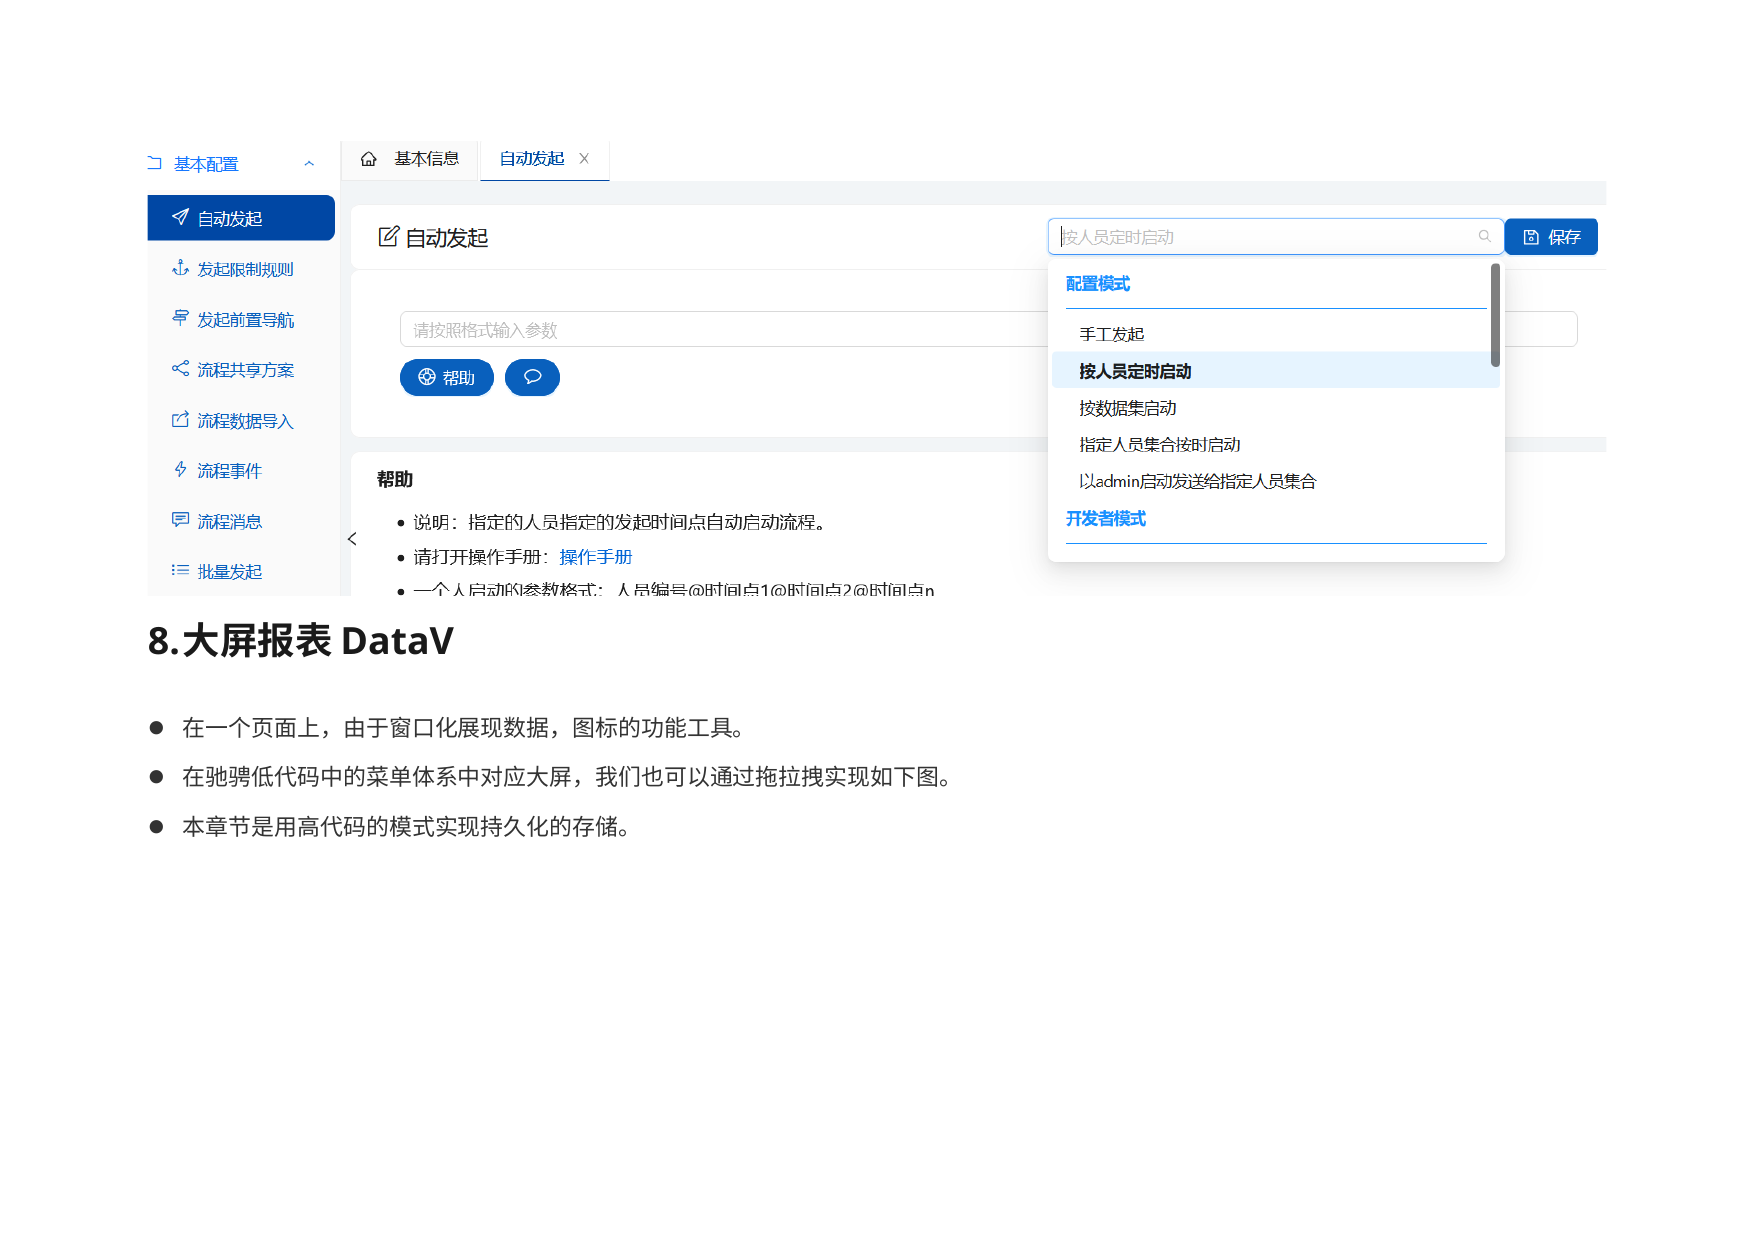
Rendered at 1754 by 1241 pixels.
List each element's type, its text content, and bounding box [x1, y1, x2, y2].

subtitle 大屏报表DataV [148, 611, 1606, 665]
list 本章节是用高代码的模式实现持久化的存储。 [148, 808, 1606, 842]
list 在驰骋低代码中的菜单体系中对应大屏，我们也可以通过拖拉拽实现如下图。 [148, 759, 1606, 792]
picture [147, 141, 1607, 596]
list 在一个页面上，由于窗口化展现数据，图标的功能工具。 [148, 709, 1606, 743]
